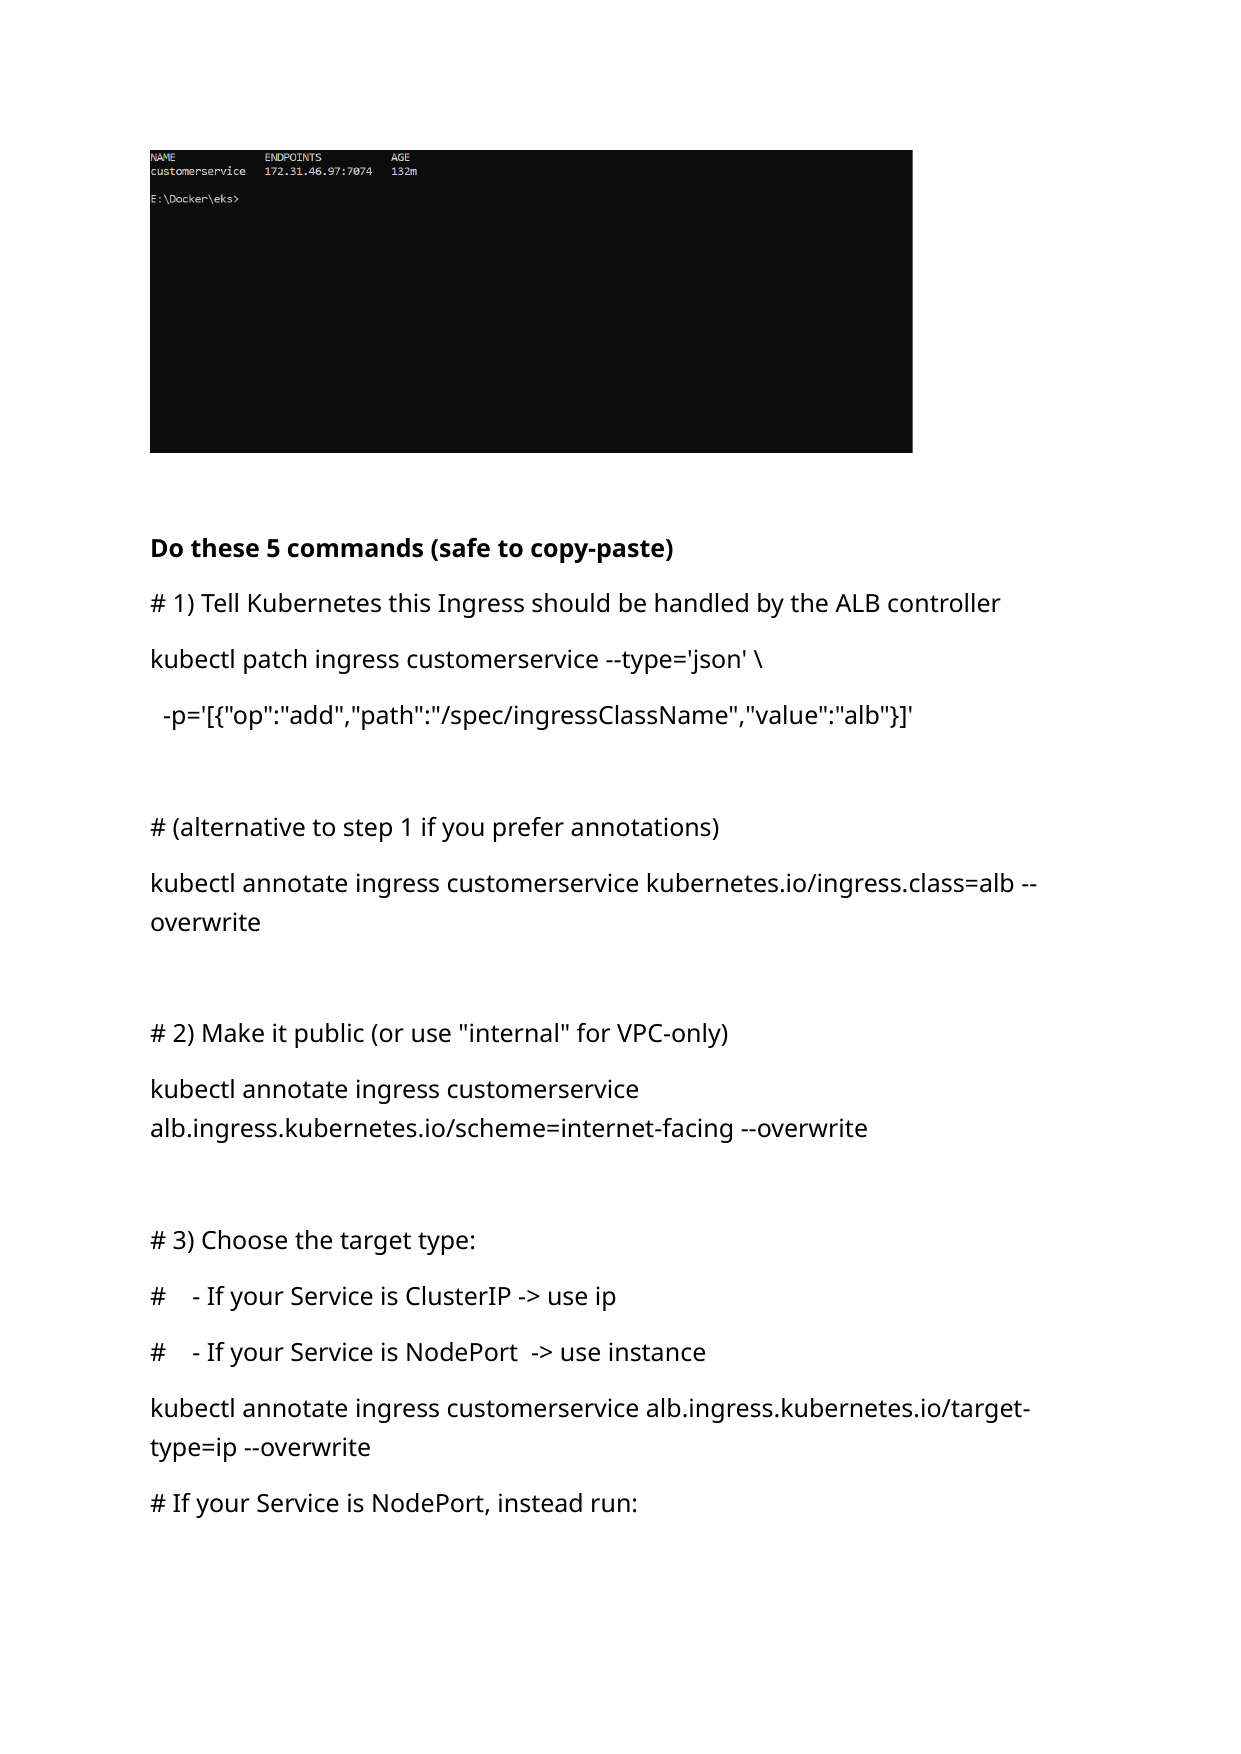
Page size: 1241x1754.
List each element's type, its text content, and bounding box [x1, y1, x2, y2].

text # 3) Choose the target type: [150, 1223, 1090, 1257]
text # 1) Tell Kubernetes this Ingress should be handled by the ALB controller [150, 586, 1090, 620]
text kubectl patch ingress customerservice --type='json' \ [150, 642, 1090, 676]
text kubectl annotate ingress customerservice kubernetes.io/ingress.class=alb --overwrite [150, 865, 1090, 938]
picture [150, 150, 913, 453]
text Do these 5 commands (safe to copy-paste) [150, 530, 1090, 564]
text # - If your Service is ClusterIP -> use ip [150, 1279, 1090, 1313]
text # (alternative to step 1 if you prefer annotations) [150, 809, 1090, 843]
text kubectl annotate ingress customerservice alb.ingress.kubernetes.io/target-type=ip --overwrite [150, 1390, 1090, 1463]
text -p='[{"op":"add","path":"/spec/ingressClassName","value":"alb"}]' [150, 698, 1090, 732]
text # If your Service is NodePort, instead run: [150, 1485, 1090, 1519]
text kubectl annotate ingress customerservice alb.ingress.kubernetes.io/scheme=internet-facing --overwrite [150, 1072, 1090, 1145]
text # 2) Make it public (or use "internal" for VPC-only) [150, 1016, 1090, 1050]
text # - If your Service is NodePort -> use instance [150, 1334, 1090, 1368]
